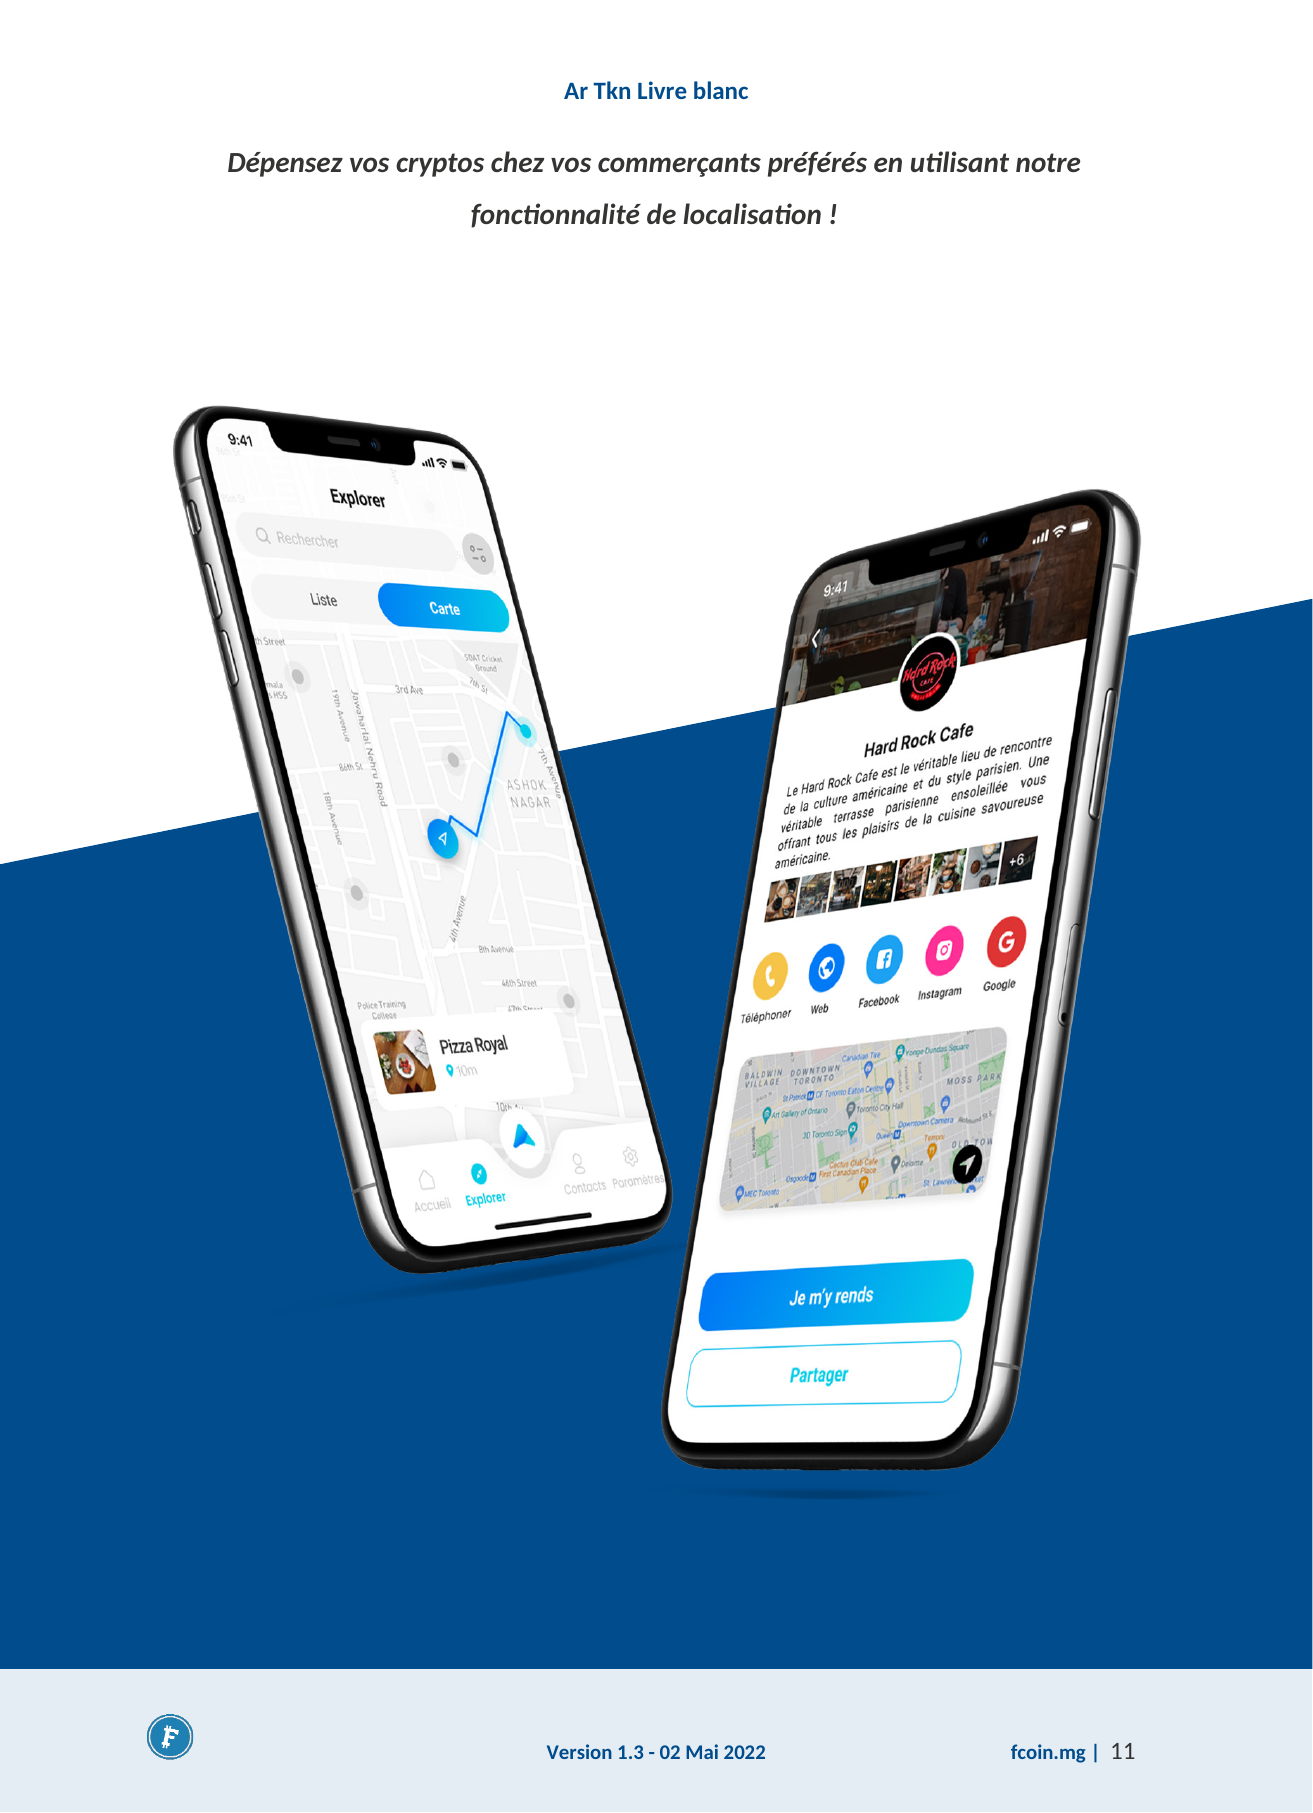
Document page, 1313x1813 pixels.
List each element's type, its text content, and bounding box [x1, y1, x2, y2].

picture [146, 1713, 194, 1760]
text Dépensez vos cryptos chez vos commerçants préférés en utilisant notre fonctionnalité de localisation ! [145, 144, 1167, 232]
picture [171, 404, 1142, 1502]
